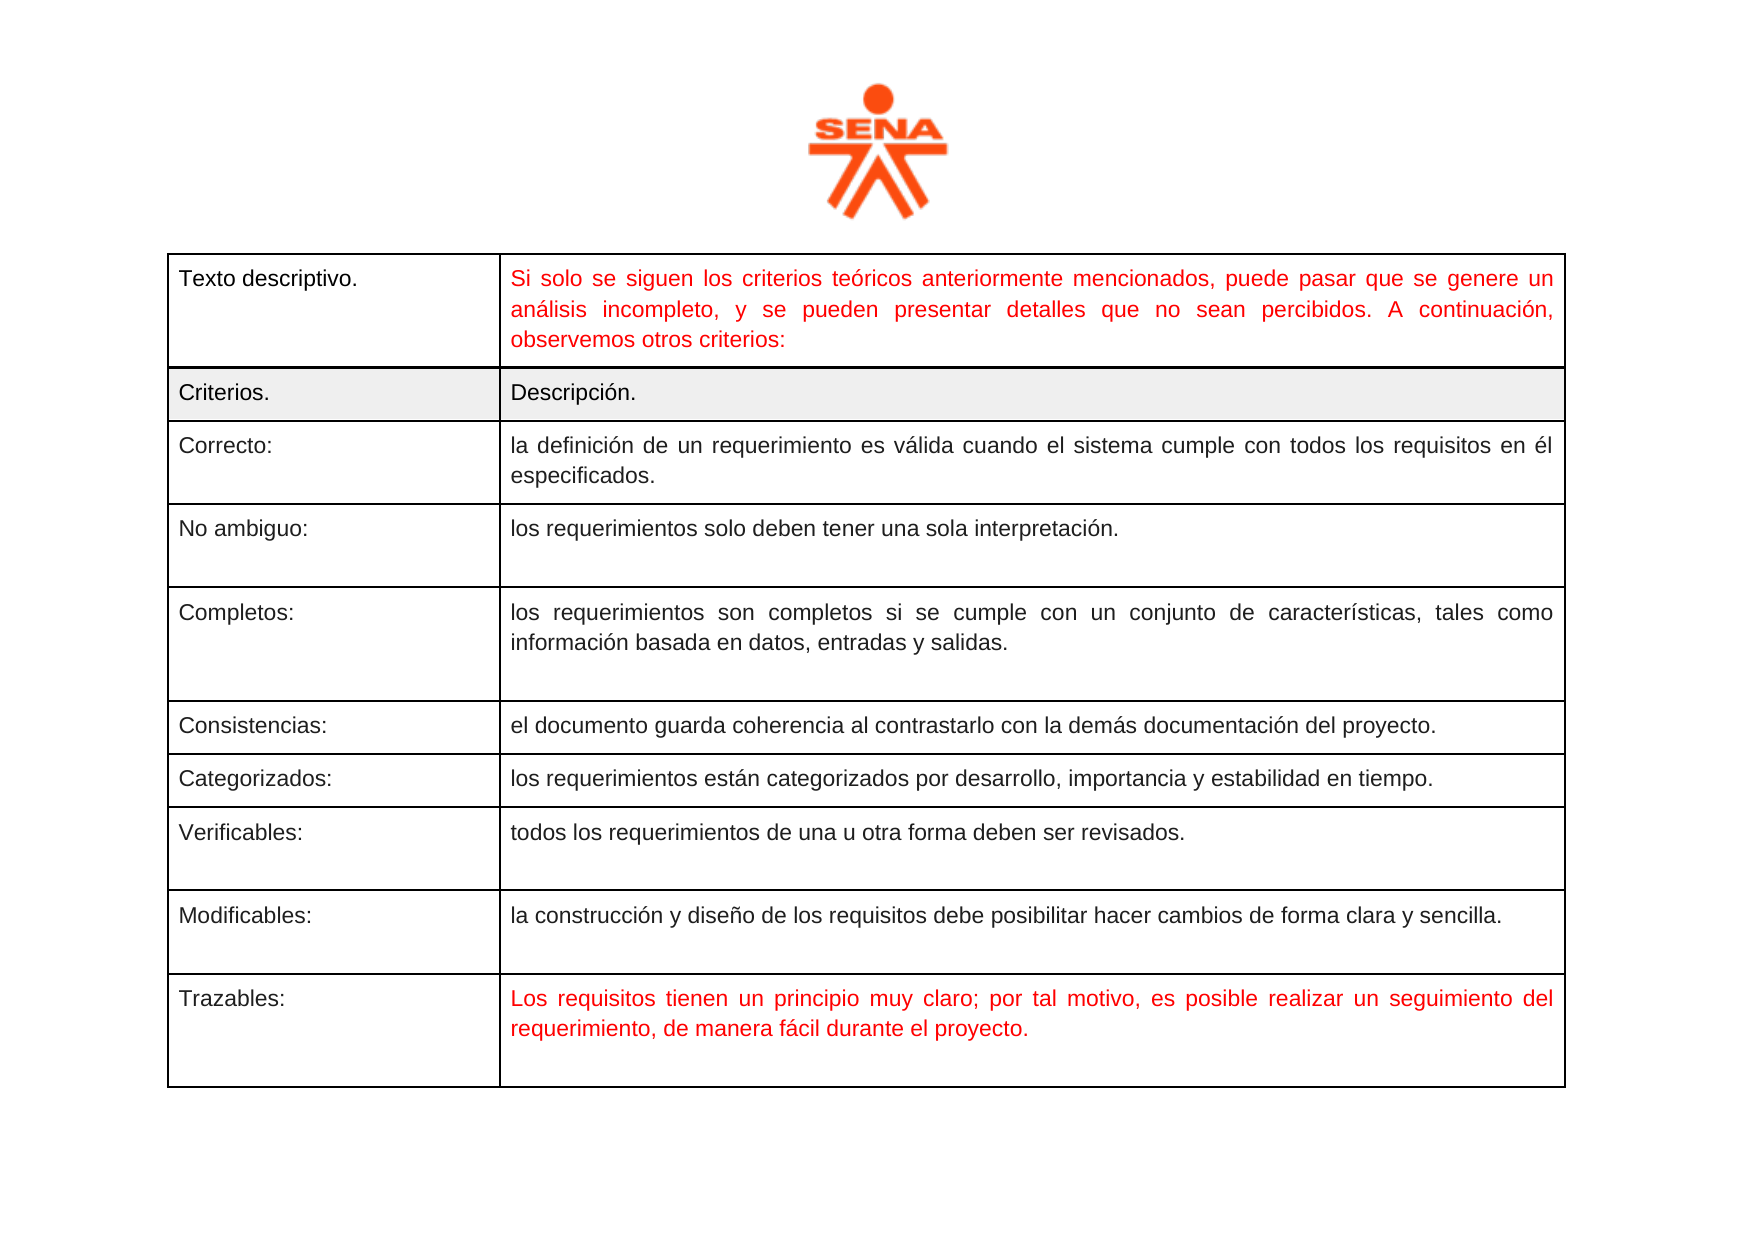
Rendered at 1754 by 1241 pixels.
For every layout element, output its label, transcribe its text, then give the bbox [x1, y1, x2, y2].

table_cell Consistencias: [169, 702, 499, 753]
table_cell la construcción y diseño de los requisitos debe posibilitar hacer cambios de forma clara y sencilla. [501, 891, 1564, 973]
table_cell los requerimientos son completos si se cumple con un conjunto de características, tales como información basada en datos, entradas y salidas. [501, 588, 1564, 700]
table_cell Criterios. [169, 369, 499, 419]
table_cell Categorizados: [169, 755, 499, 806]
table_cell Completos: [169, 588, 499, 700]
table_cell Descripción. [501, 369, 1564, 419]
table_cell No ambiguo: [169, 505, 499, 586]
table_cell la definición de un requerimiento es válida cuando el sistema cumple con todos los requisitos en él especificados. [501, 422, 1564, 503]
table_cell Verificables: [169, 808, 499, 889]
table_cell Modificables: [169, 891, 499, 973]
table_cell Texto descriptivo. [169, 255, 499, 366]
picture [796, 75, 958, 227]
table_cell Si solo se siguen los criterios teóricos anteriormente mencionados, puede pasar que se genere un análisis incompleto, y se pueden presentar detalles que no sean percibidos. A continuación, observemos otros criterios: [501, 255, 1564, 366]
table_cell el documento guarda coherencia al contrastarlo con la demás documentación del proyecto. [501, 702, 1564, 753]
table_cell Trazables: [169, 975, 499, 1086]
table_cell Correcto: [169, 422, 499, 503]
table_cell los requerimientos están categorizados por desarrollo, importancia y estabilidad en tiempo. [501, 755, 1564, 806]
table_cell Los requisitos tienen un principio muy claro; por tal motivo, es posible realizar un seguimiento del requerimiento, de manera fácil durante el proyecto. [501, 975, 1564, 1086]
table_cell los requerimientos solo deben tener una sola interpretación. [501, 505, 1564, 586]
table_cell todos los requerimientos de una u otra forma deben ser revisados. [501, 808, 1564, 889]
